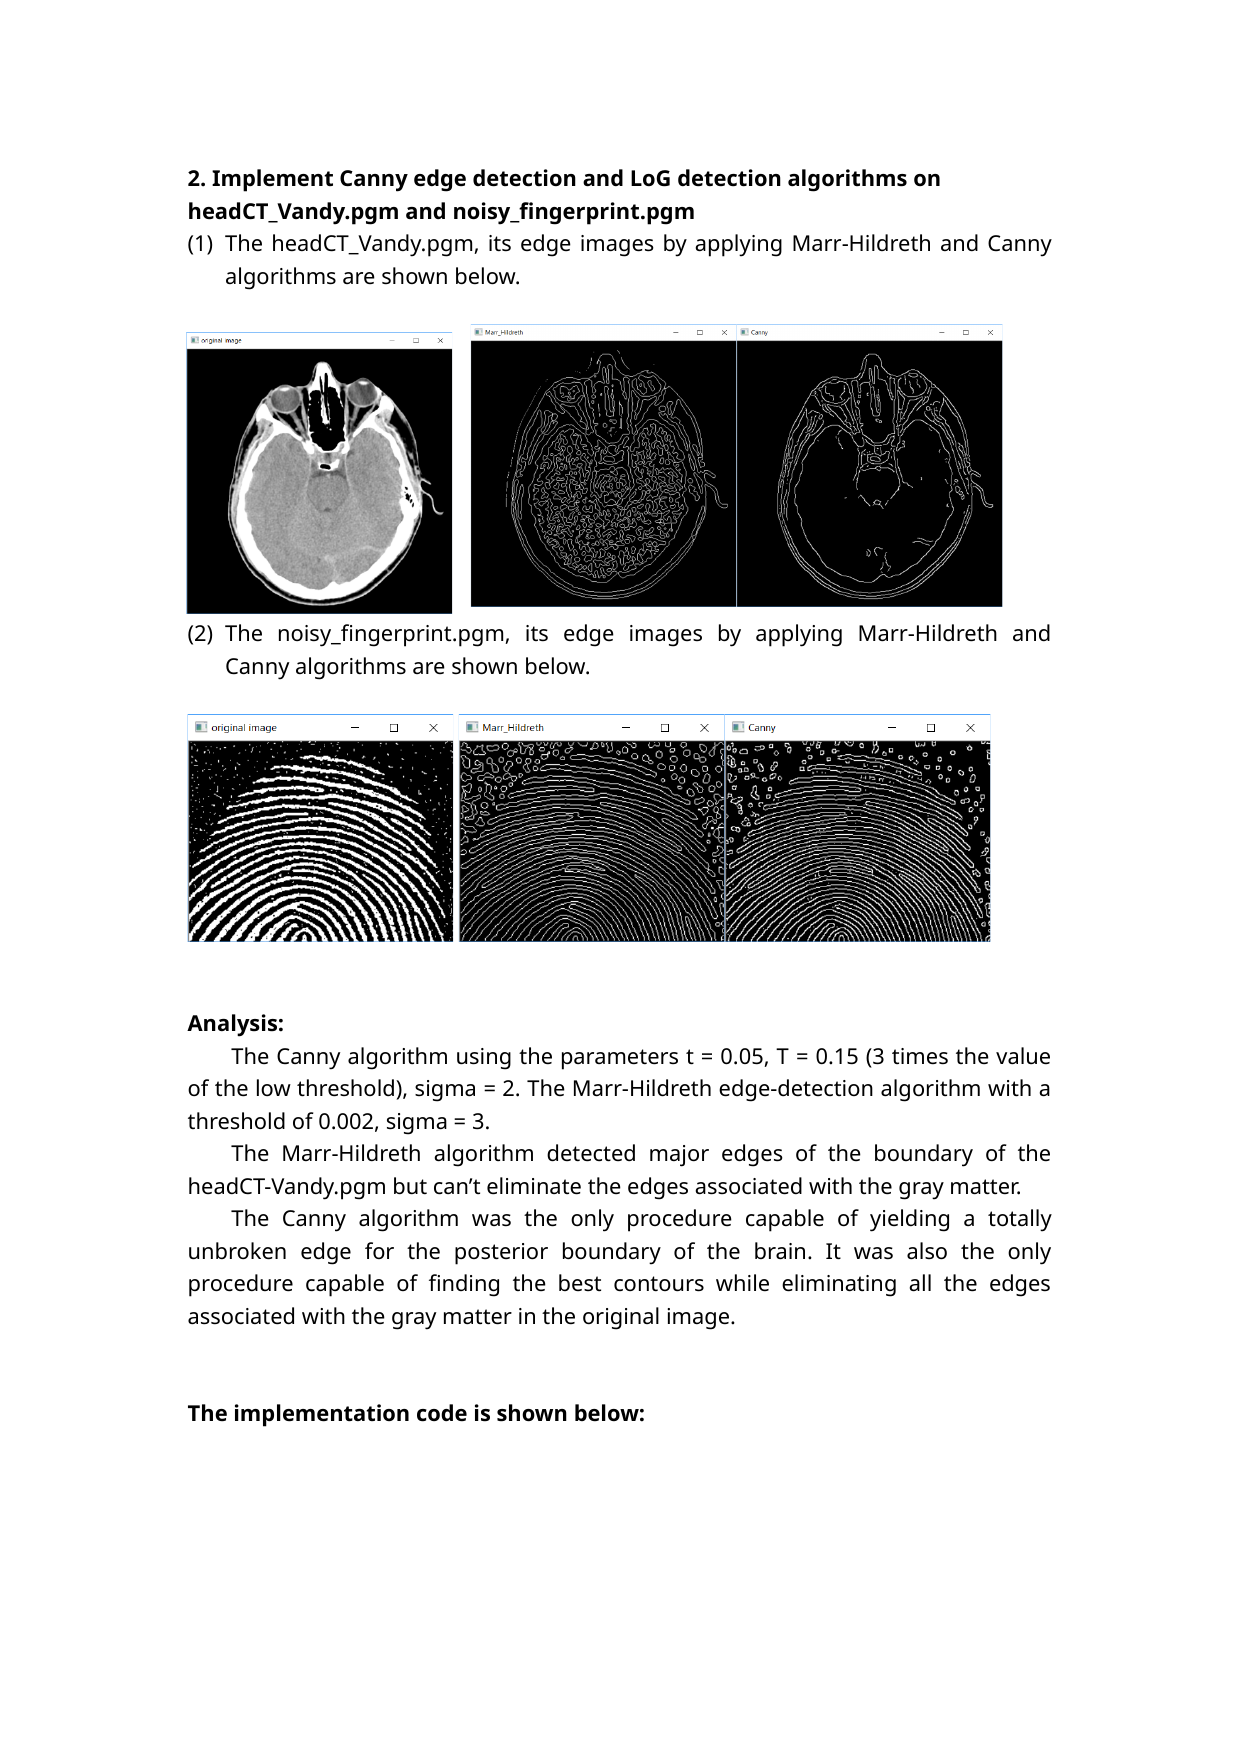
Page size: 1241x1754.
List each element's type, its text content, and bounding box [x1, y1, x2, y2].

text The Canny algorithm was the only procedure capable of yielding a totally unbroken edge for the posterior boundary of the brain. It was also the only procedure capable of finding the best contours while eliminating all the edges associated with the gray matter in the original image. [187, 1202, 1053, 1332]
text headCT_Vandy.pgm and noisy_fingerprint.pgm [187, 194, 1053, 227]
picture [186, 332, 453, 614]
text The Marr-Hildreth algorithm detected major edges of the boundary of the headCT-Vandy.pgm but can’t eliminate the edges associated with the gray matter. [187, 1137, 1053, 1202]
picture [187, 714, 454, 942]
text Analysis: [187, 1007, 1053, 1039]
text 2. Implement Canny edge detection and LoG detection algorithms on [187, 162, 1053, 194]
picture [458, 714, 991, 942]
list The noisy_fingerprint.pgm, its edge images by applying Marr-Hildreth and Canny algorithms are shown below. [187, 617, 1053, 682]
list The headCT_Vandy.pgm, its edge images by applying Marr-Hildreth and Canny algorithms are shown below. [187, 227, 1053, 292]
text The Canny algorithm using the parameters t = 0.05, T = 0.15 (3 times the value of the low threshold), sigma = 2. The Marr-Hildreth edge-detection algorithm with a threshold of 0.002, sigma = 3. [187, 1039, 1053, 1137]
text The implementation code is shown below: [187, 1397, 1053, 1429]
picture [470, 324, 1003, 607]
